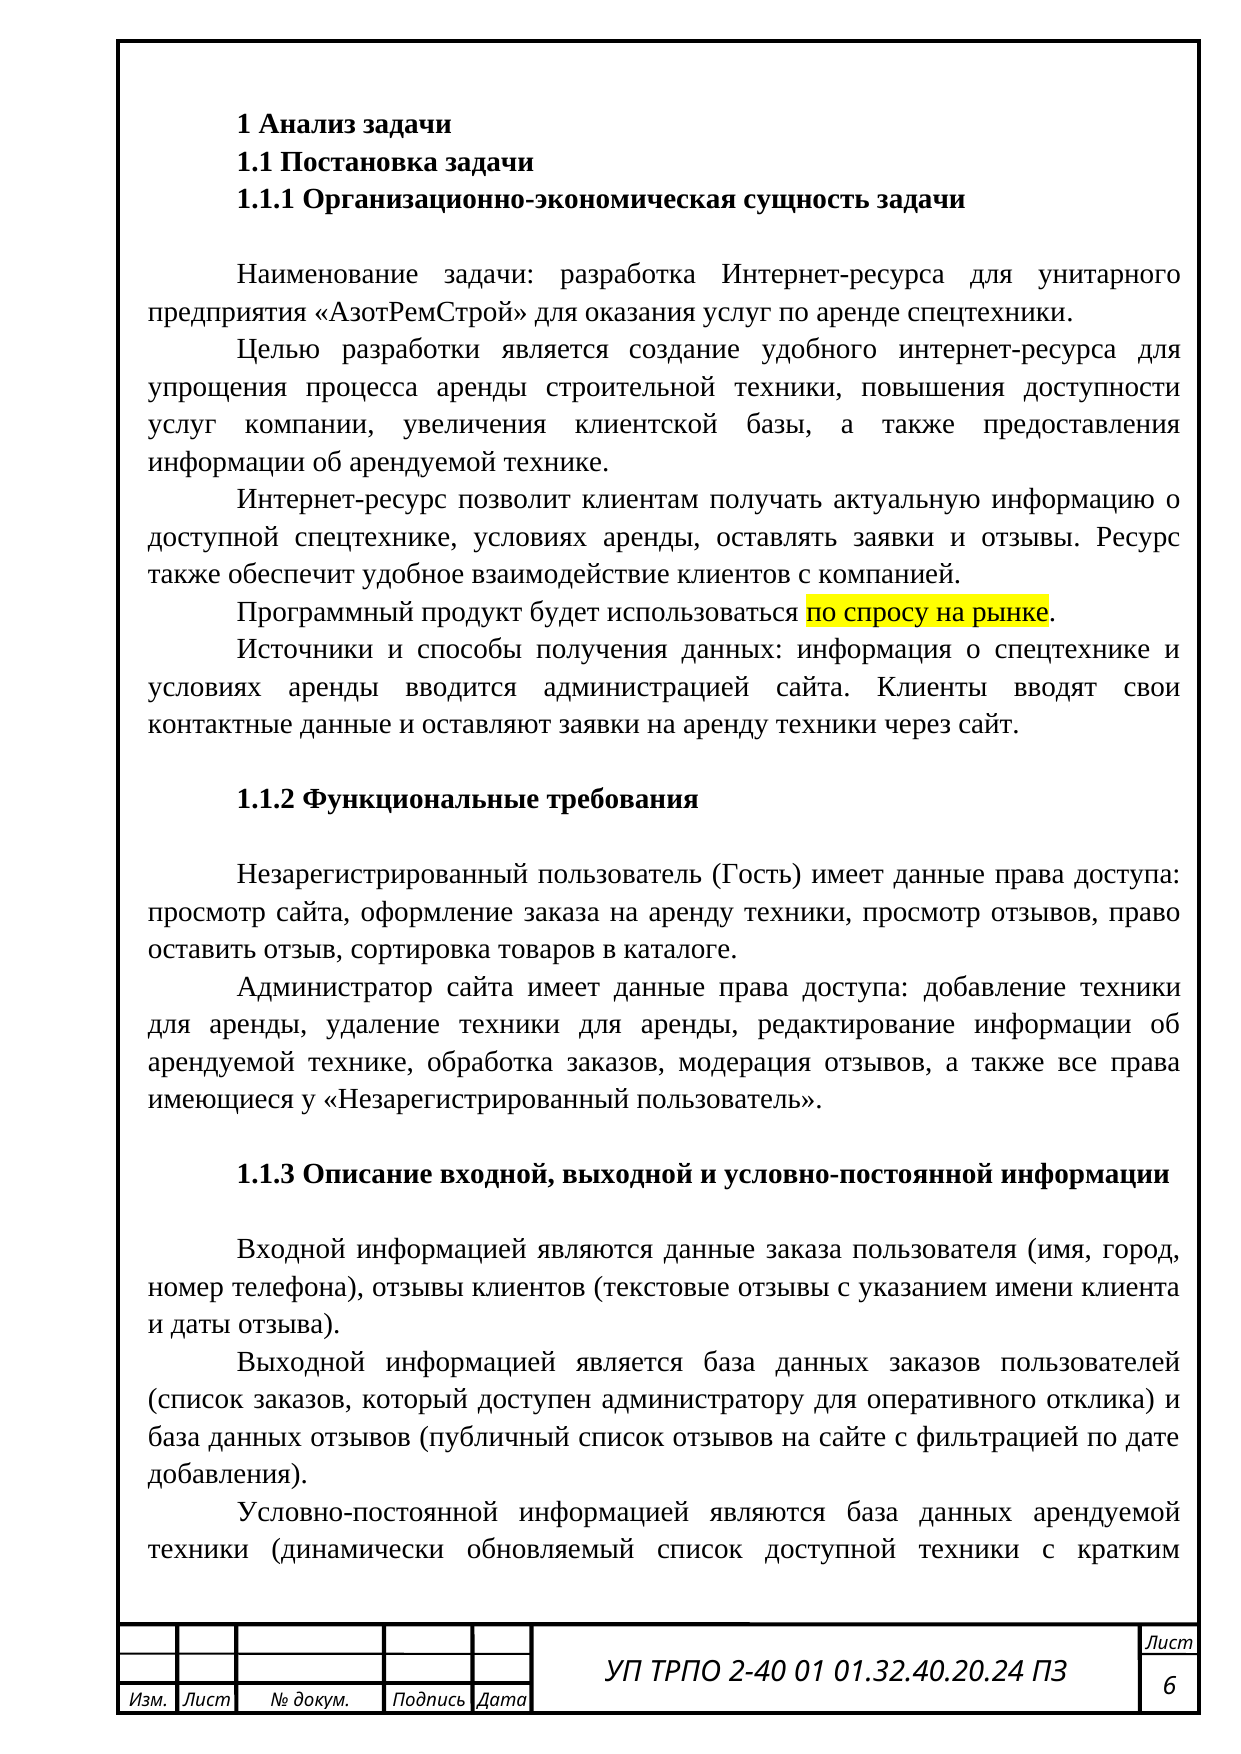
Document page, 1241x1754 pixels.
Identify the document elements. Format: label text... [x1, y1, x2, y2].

list Выходной информацией является база данных заказов пользователей (список заказов, который доступен администратору для оперативного отклика) и база данных отзывов (публичный список отзывов на сайте с фильтрацией по дате добавления). [148, 1341, 1181, 1491]
text Источники и способы получения данных: информация о спецтехнике и условиях аренды вводится администрацией сайта. Клиенты вводят свои контактные данные и оставляют заявки на аренду техники через сайт. [148, 628, 1181, 741]
list Постановка задачи [236, 141, 1181, 178]
list Функциональные требования [148, 778, 1181, 816]
list Входной информацией являются данные заказа пользователя (имя, город, номер телефона), отзывы клиентов (текстовые отзывы с указанием имени клиента и даты отзыва). [148, 1228, 1181, 1341]
text Незарегистрированный пользователь (Гость) имеет данные права доступа: просмотр сайта, оформление заказа на аренду техники, просмотр отзывов, право оставить отзыв, сортировка товаров в каталоге. [148, 853, 1181, 966]
text Интернет-ресурс позволит клиентам получать актуальную информацию о доступной спецтехнике, условиях аренды, оставлять заявки и отзывы. Ресурс также обеспечит удобное взаимодействие клиентов с компанией. [148, 478, 1181, 591]
text Наименование задачи: разработка Интернет-ресурса для унитарного предприятия «АзотРемСтрой» для оказания услуг по аренде спецтехники. [148, 253, 1181, 328]
text Программный продукт будет использоваться по спросу на рынке. [148, 591, 1181, 628]
list Организационно-экономическая сущность задачи [148, 178, 1181, 216]
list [148, 1491, 1181, 1566]
text Администратор сайта имеет данные права доступа: добавление техники для аренды, удаление техники для аренды, редактирование информации об арендуемой технике, обработка заказов, модерация отзывов, а также все права имеющиеся у «Незарегистрированный пользователь». [148, 966, 1181, 1116]
text Целью разработки является создание удобного интернет-ресурса для упрощения процесса аренды строительной техники, повышения доступности услуг компании, увеличения клиентской базы, а также предоставления информации об арендуемой технике. [148, 328, 1181, 478]
list Описание входной, выходной и условно-постоянной информации [148, 1153, 1181, 1191]
list Анализ задачи [148, 103, 1181, 141]
